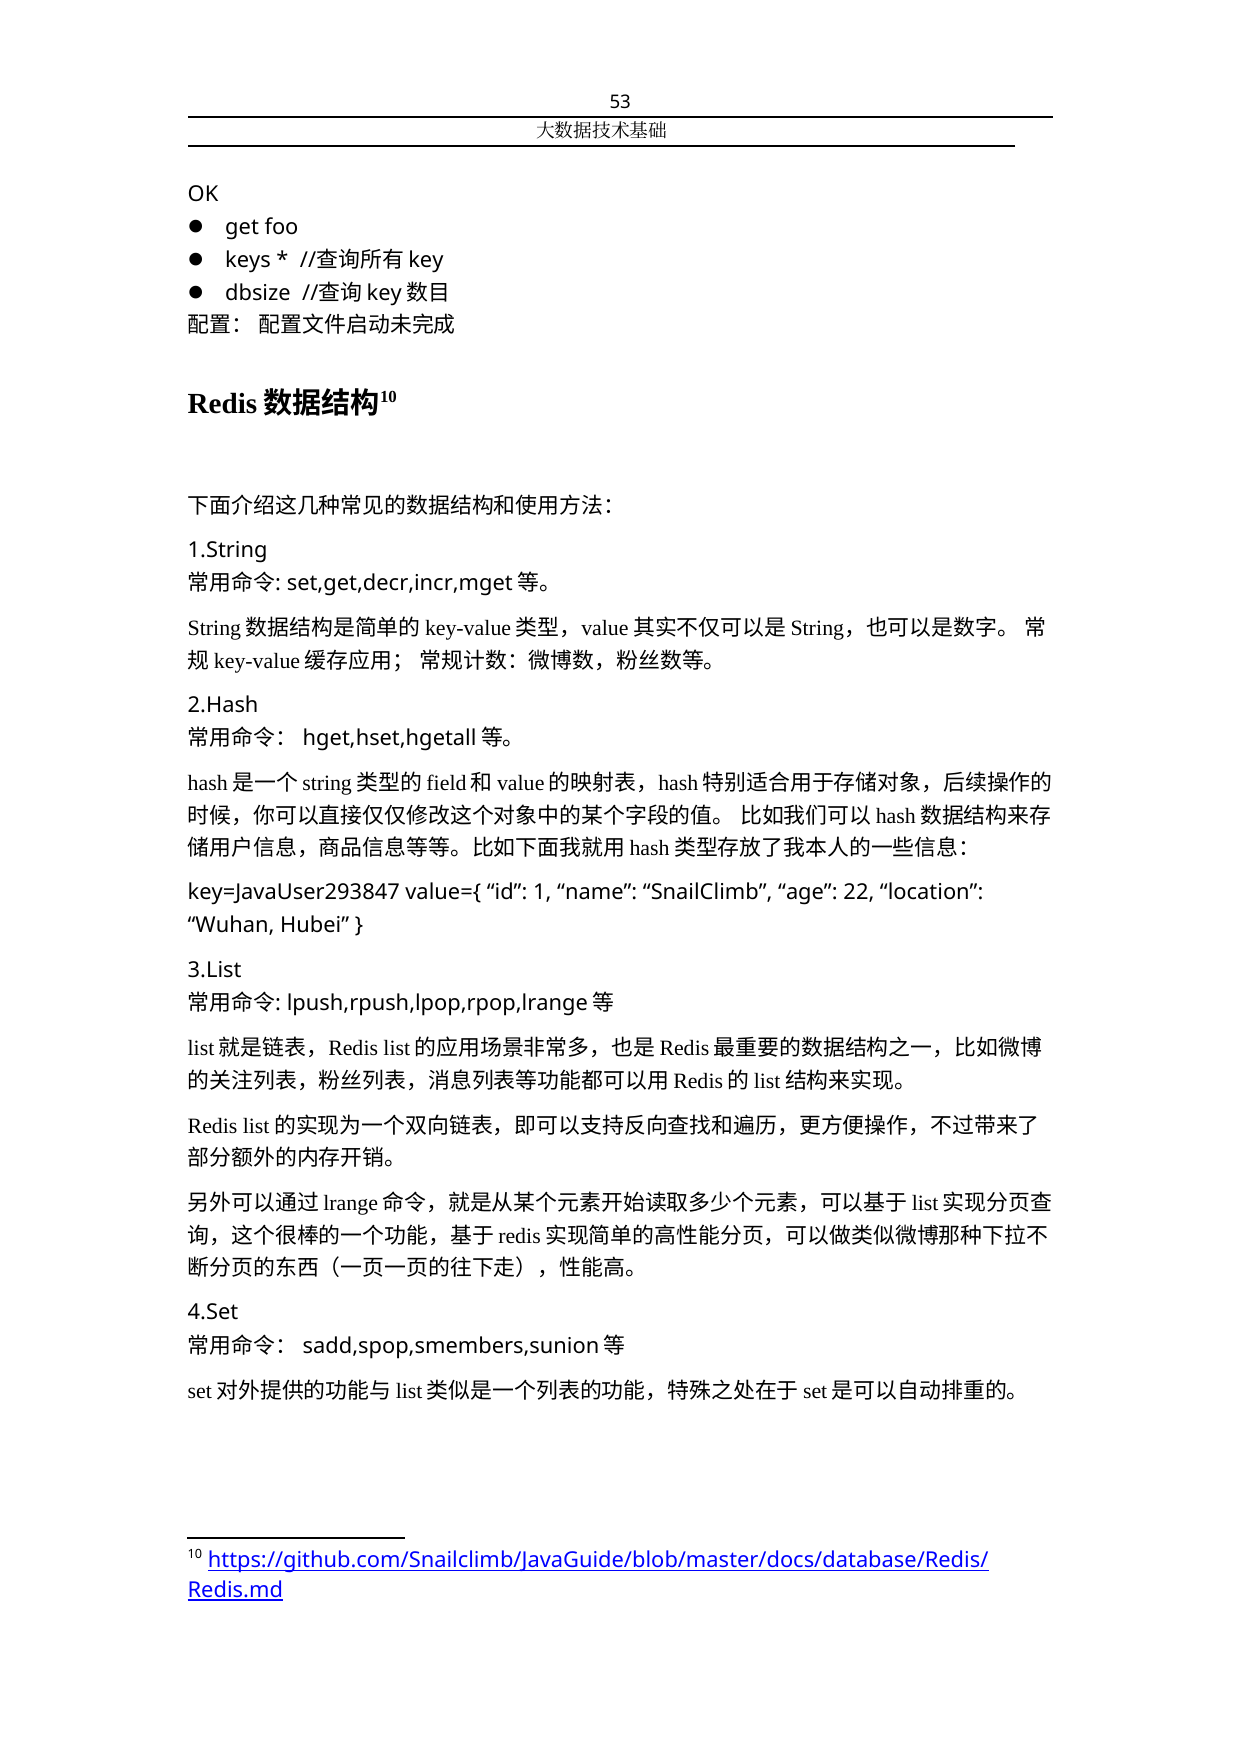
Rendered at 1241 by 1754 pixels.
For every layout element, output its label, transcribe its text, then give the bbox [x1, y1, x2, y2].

text 3.List [187, 952, 1053, 985]
subtitle Redis数据结构 [187, 368, 1053, 433]
list dbsize //查询key数目 [187, 274, 1053, 307]
text 常用命令： hget,hset,hgetall等。 [187, 720, 1053, 752]
text 配置： 配置文件启动未完成 [187, 307, 1053, 339]
text 常用命令： sadd,spop,smembers,sunion等 [187, 1327, 1053, 1360]
text 常用命令: lpush,rpush,lpop,rpop,lrange等 [187, 985, 1053, 1017]
text key=JavaUser293847 value={ “id”: 1, “name”: “SnailClimb”, “age”: 22, “location”: “Wuhan, Hubei” } [187, 875, 1053, 940]
text hash是一个string类型的field和value的映射表，hash特别适合用于存储对象，后续操作的时候，你可以直接仅仅修改这个对象中的某个字段的值。 比如我们可以hash数据结构来存储用户信息，商品信息等等。比如下面我就用hash类型存放了我本人的一些信息： [187, 765, 1053, 862]
list keys * //查询所有key [187, 242, 1053, 274]
text OK [187, 177, 1053, 209]
text set对外提供的功能与list类似是一个列表的功能，特殊之处在于set是可以自动排重的。 [187, 1372, 1053, 1405]
text list就是链表，Redis list的应用场景非常多，也是Redis最重要的数据结构之一，比如微博的关注列表，粉丝列表，消息列表等功能都可以用Redis的list结构来实现。 [187, 1030, 1053, 1095]
text 4.Set [187, 1295, 1053, 1327]
list get foo [187, 209, 1053, 242]
text 另外可以通过lrange命令，就是从某个元素开始读取多少个元素，可以基于list实现分页查询，这个很棒的一个功能，基于redis实现简单的高性能分页，可以做类似微博那种下拉不断分页的东西（一页一页的往下走），性能高。 [187, 1185, 1053, 1282]
text 1.String [187, 532, 1053, 565]
text String数据结构是简单的key-value类型，value其实不仅可以是String，也可以是数字。 常规key-value缓存应用； 常规计数：微博数，粉丝数等。 [187, 610, 1053, 675]
text 2.Hash [187, 687, 1053, 720]
text 下面介绍这几种常见的数据结构和使用方法： [187, 487, 1053, 520]
text 常用命令: set,get,decr,incr,mget等。 [187, 565, 1053, 597]
text Redis list的实现为一个双向链表，即可以支持反向查找和遍历，更方便操作，不过带来了部分额外的内存开销。 [187, 1107, 1053, 1172]
